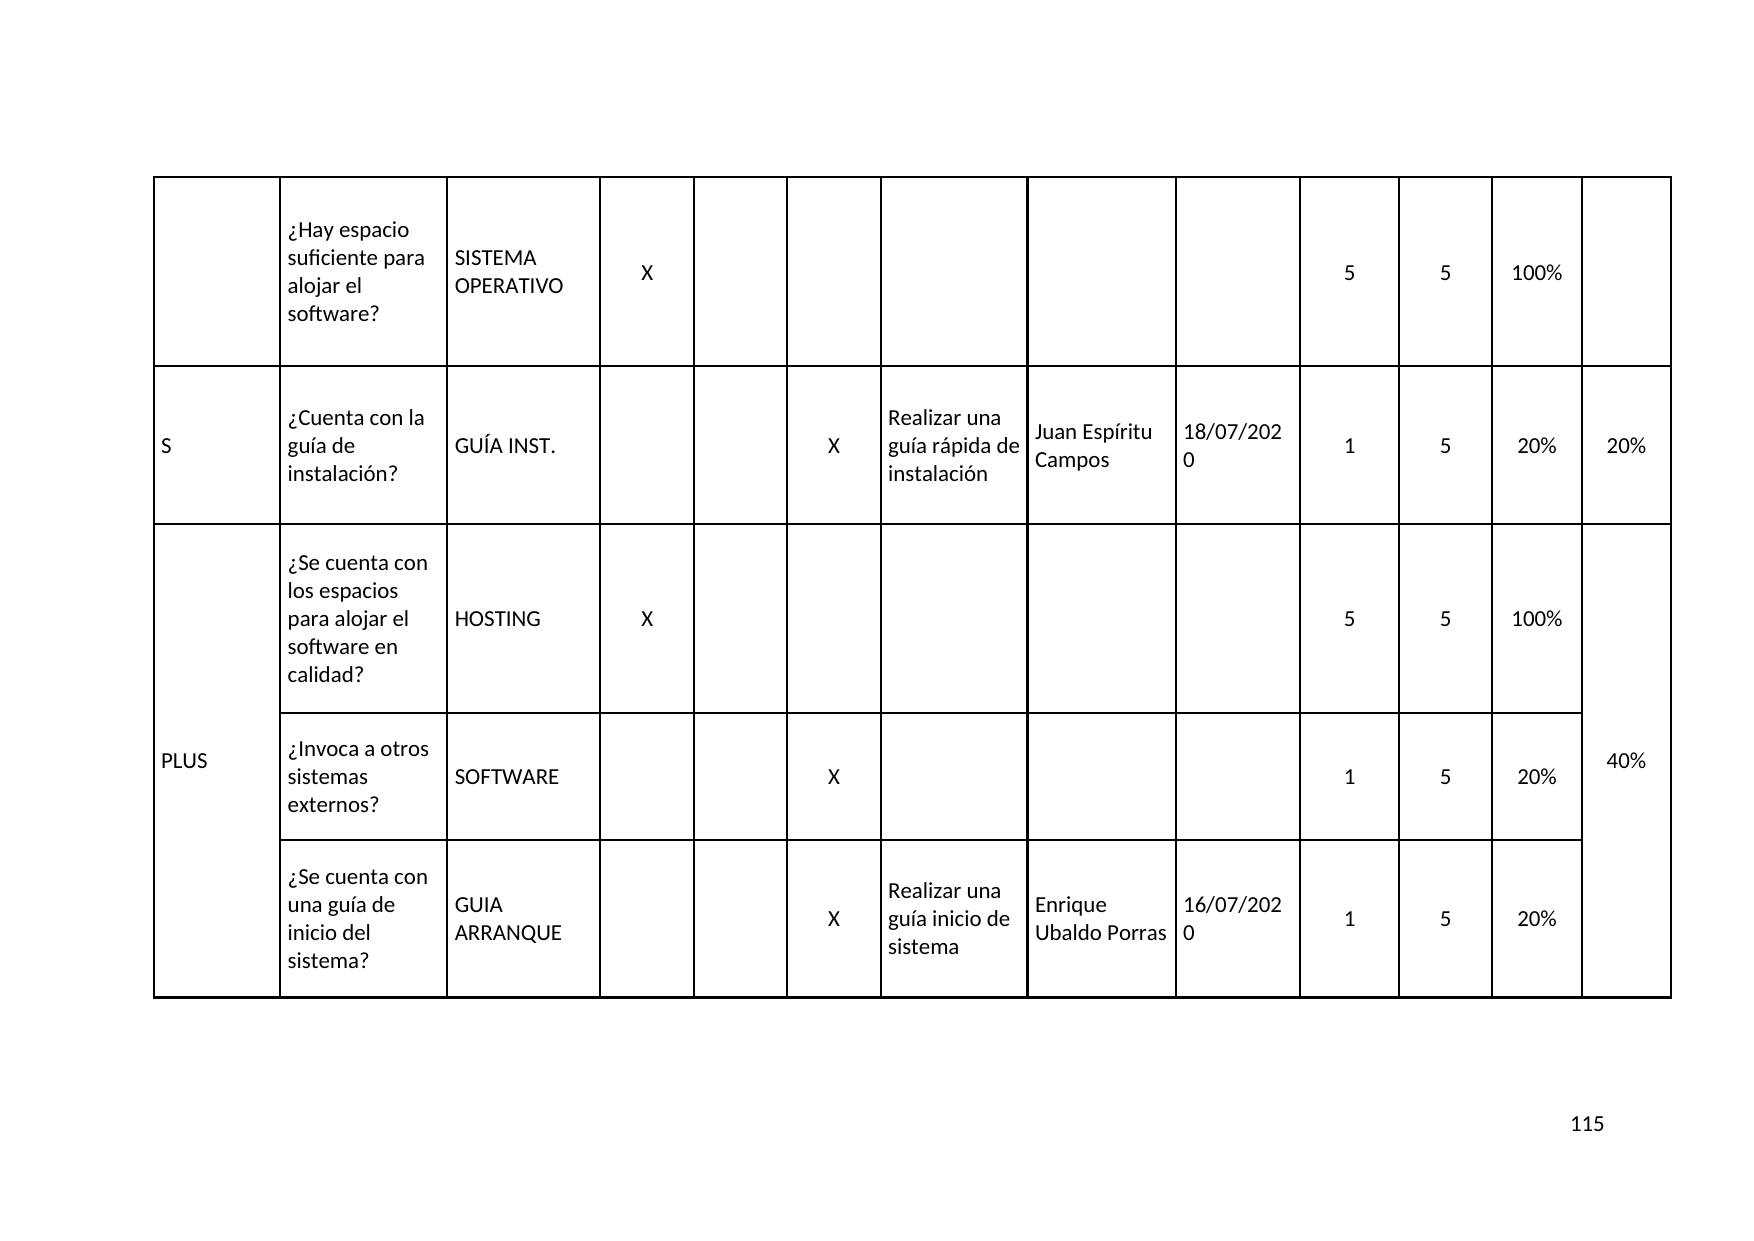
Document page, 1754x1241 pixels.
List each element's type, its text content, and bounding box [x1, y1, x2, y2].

table_cell [601, 714, 693, 838]
table_cell 5 [1400, 841, 1491, 996]
table_cell Juan Espíritu Campos [1029, 367, 1175, 523]
table_cell X [788, 841, 880, 996]
table_cell GUIA ARRANQUE [448, 841, 599, 996]
table_cell [788, 178, 880, 365]
table_cell [695, 367, 786, 523]
table_cell SOFTWARE [448, 714, 599, 838]
table_cell [882, 714, 1026, 838]
table_cell 18/07/2020 [1177, 367, 1299, 523]
table_cell Enrique Ubaldo Porras [1029, 841, 1175, 996]
table_cell 5 [1400, 367, 1491, 523]
table_cell X [788, 714, 880, 838]
table_cell [1177, 525, 1299, 712]
table_cell ¿Se cuenta con una guía de inicio del sistema? [281, 841, 446, 996]
table_cell 1 [1301, 841, 1398, 996]
table_cell [1177, 714, 1299, 838]
table_cell Realizar una guía inicio de sistema [882, 841, 1026, 996]
table_cell 5 [1301, 178, 1398, 365]
table_cell ¿Hay espacio suficiente para alojar el software? [281, 178, 446, 365]
table_cell X [601, 178, 693, 365]
table_cell HOSTING [448, 525, 599, 712]
table_cell [695, 178, 786, 365]
table_cell S [155, 367, 279, 523]
table_cell PLUS [155, 525, 279, 996]
table_cell 20% [1583, 367, 1670, 523]
table_cell [882, 178, 1026, 365]
table_cell 100% [1493, 525, 1581, 712]
table_cell [695, 714, 786, 838]
table_cell 5 [1400, 525, 1491, 712]
table_cell 20% [1493, 841, 1581, 996]
table_cell ¿Cuenta con la guía de instalación? [281, 367, 446, 523]
table_cell 20% [1493, 714, 1581, 838]
table_cell [695, 525, 786, 712]
table_cell [1177, 178, 1299, 365]
table_cell 5 [1400, 178, 1491, 365]
table_cell [1029, 178, 1175, 365]
table_cell 1 [1301, 714, 1398, 838]
table_cell [882, 525, 1026, 712]
table_cell [601, 367, 693, 523]
table_cell SISTEMA OPERATIVO [448, 178, 599, 365]
table_cell 40% [1583, 525, 1670, 996]
table_cell GUÍA INST. [448, 367, 599, 523]
table_cell [1029, 714, 1175, 838]
table_cell 16/07/2020 [1177, 841, 1299, 996]
table_cell ¿Se cuenta con los espacios para alojar el software en calidad? [281, 525, 446, 712]
table_cell 5 [1400, 714, 1491, 838]
table_cell [695, 841, 786, 996]
table_cell [788, 525, 880, 712]
table_cell [1029, 525, 1175, 712]
table_cell [601, 841, 693, 996]
table_cell Realizar una guía rápida de instalación [882, 367, 1026, 523]
table_cell X [788, 367, 880, 523]
table_cell 20% [1493, 367, 1581, 523]
table_cell 1 [1301, 367, 1398, 523]
table_cell 100% [1493, 178, 1581, 365]
table_cell 5 [1301, 525, 1398, 712]
table_cell X [601, 525, 693, 712]
table_cell ¿Invoca a otros sistemas externos? [281, 714, 446, 838]
